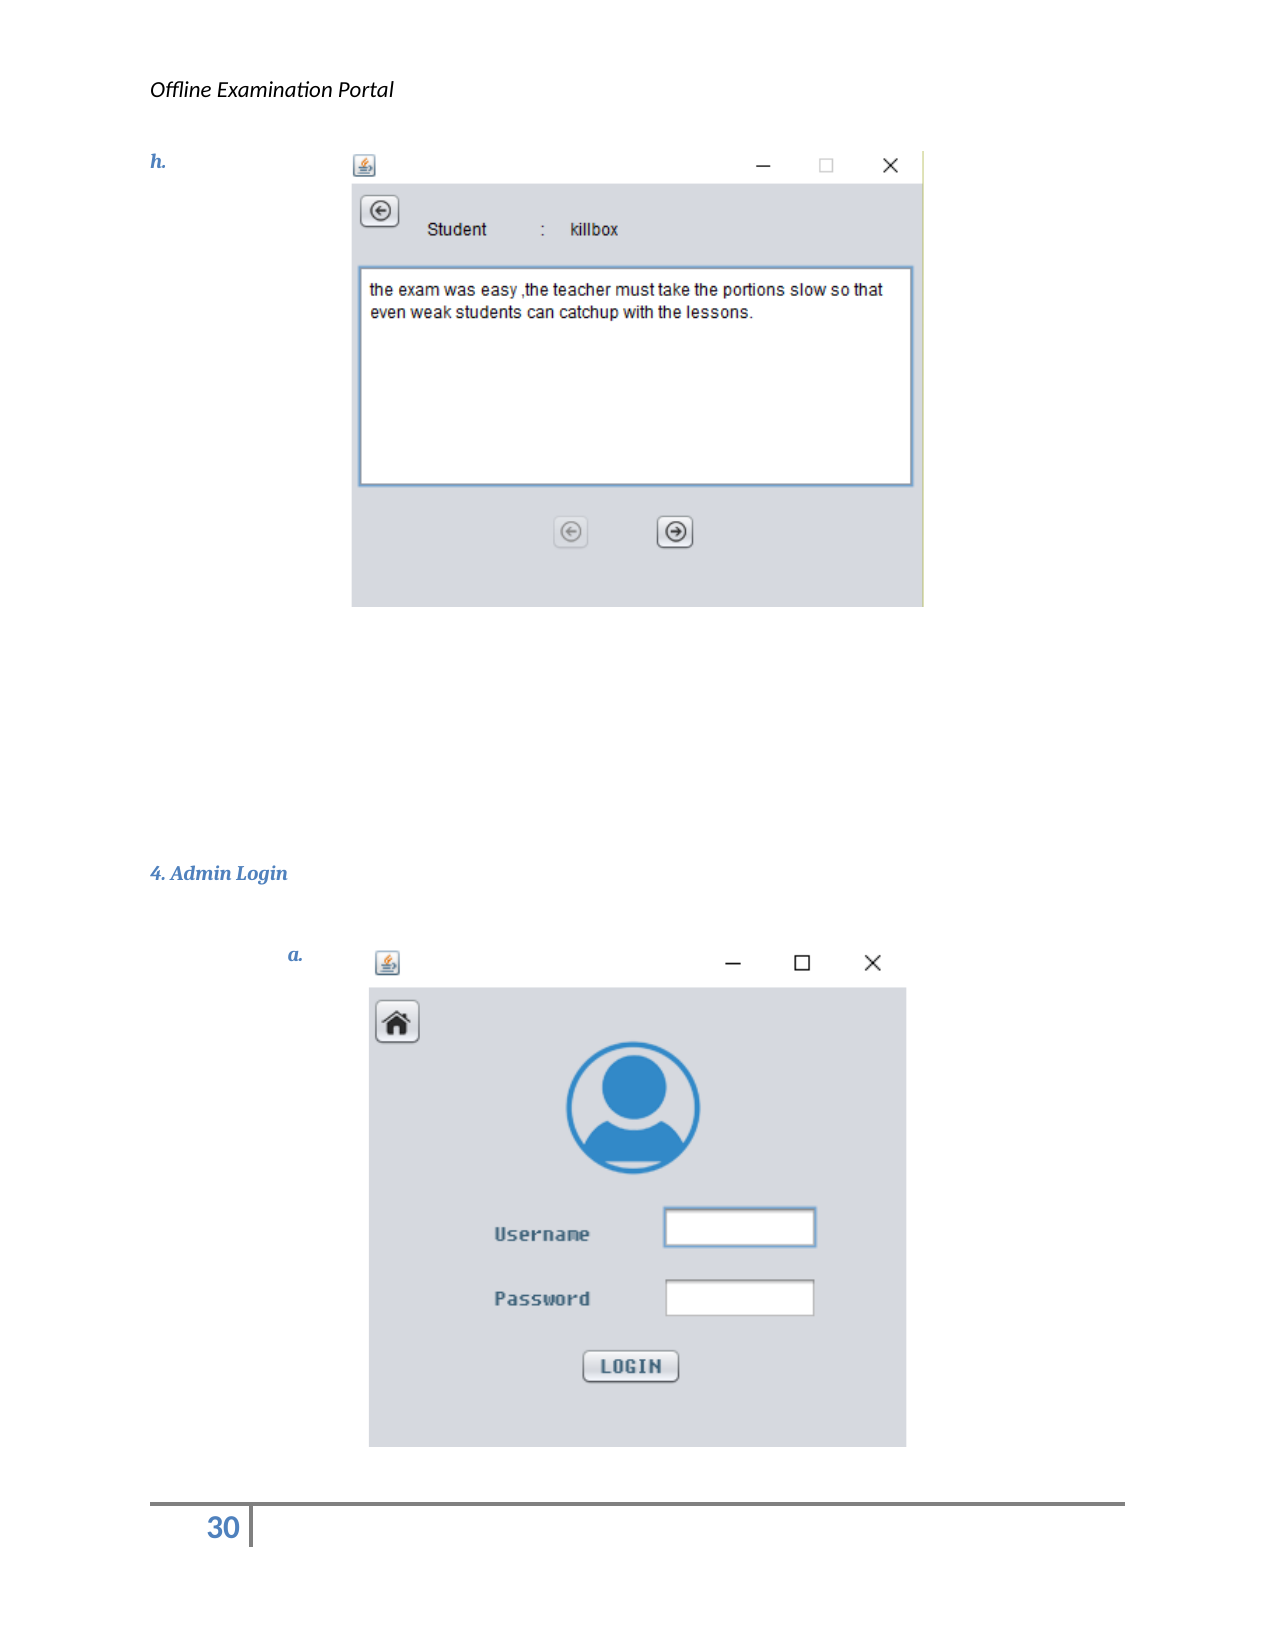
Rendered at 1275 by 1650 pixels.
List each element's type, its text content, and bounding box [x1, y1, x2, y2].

text 4. Admin Login [150, 862, 1125, 886]
picture [351, 151, 924, 607]
text a. [150, 942, 1125, 966]
picture [368, 943, 907, 1447]
text h. [150, 150, 1125, 174]
